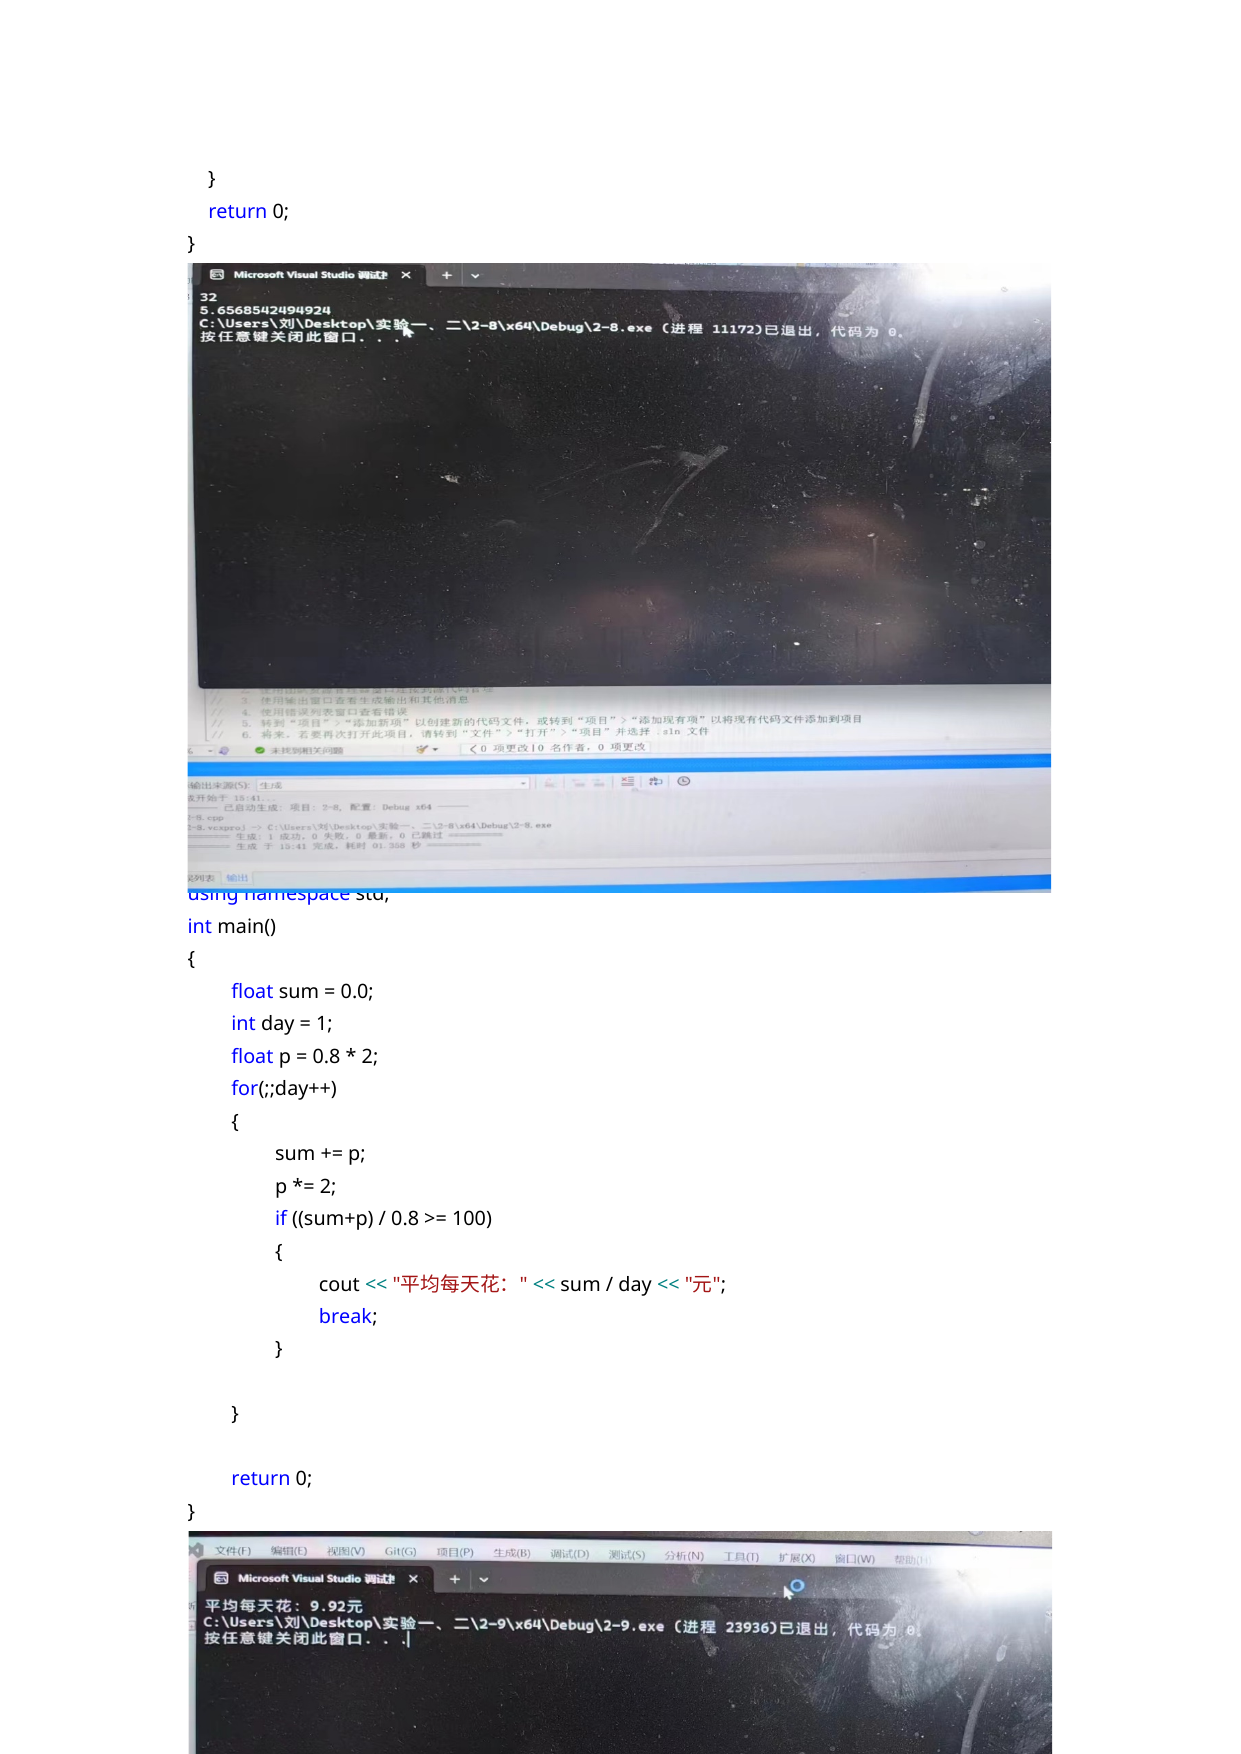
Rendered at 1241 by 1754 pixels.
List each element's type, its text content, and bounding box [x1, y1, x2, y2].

text float sum = 0.0; [187, 974, 1053, 1007]
text { [187, 942, 1053, 974]
text cout << "平均每天花：" << sum / day << "元"; [187, 1267, 1053, 1299]
text p *= 2; [187, 1169, 1053, 1202]
text } [187, 162, 1053, 194]
text return 0; [187, 194, 1053, 227]
text if ((sum+p) / 0.8 >= 100) [187, 1202, 1053, 1234]
text { [187, 1234, 1053, 1267]
text using namespace std; [187, 877, 1053, 909]
text { [187, 1104, 1053, 1137]
text sum += p; [187, 1137, 1053, 1169]
text } [187, 1332, 1053, 1364]
text int main() [187, 909, 1053, 942]
text } [187, 227, 1053, 259]
picture [188, 1531, 1053, 1754]
text } [187, 1397, 1053, 1429]
text } [187, 1494, 1053, 1527]
text break; [187, 1299, 1053, 1332]
text for(;;day++) [187, 1072, 1053, 1104]
text float p = 0.8 * 2; [187, 1039, 1053, 1072]
text int day = 1; [187, 1007, 1053, 1039]
text return 0; [187, 1462, 1053, 1494]
picture [187, 263, 1052, 893]
